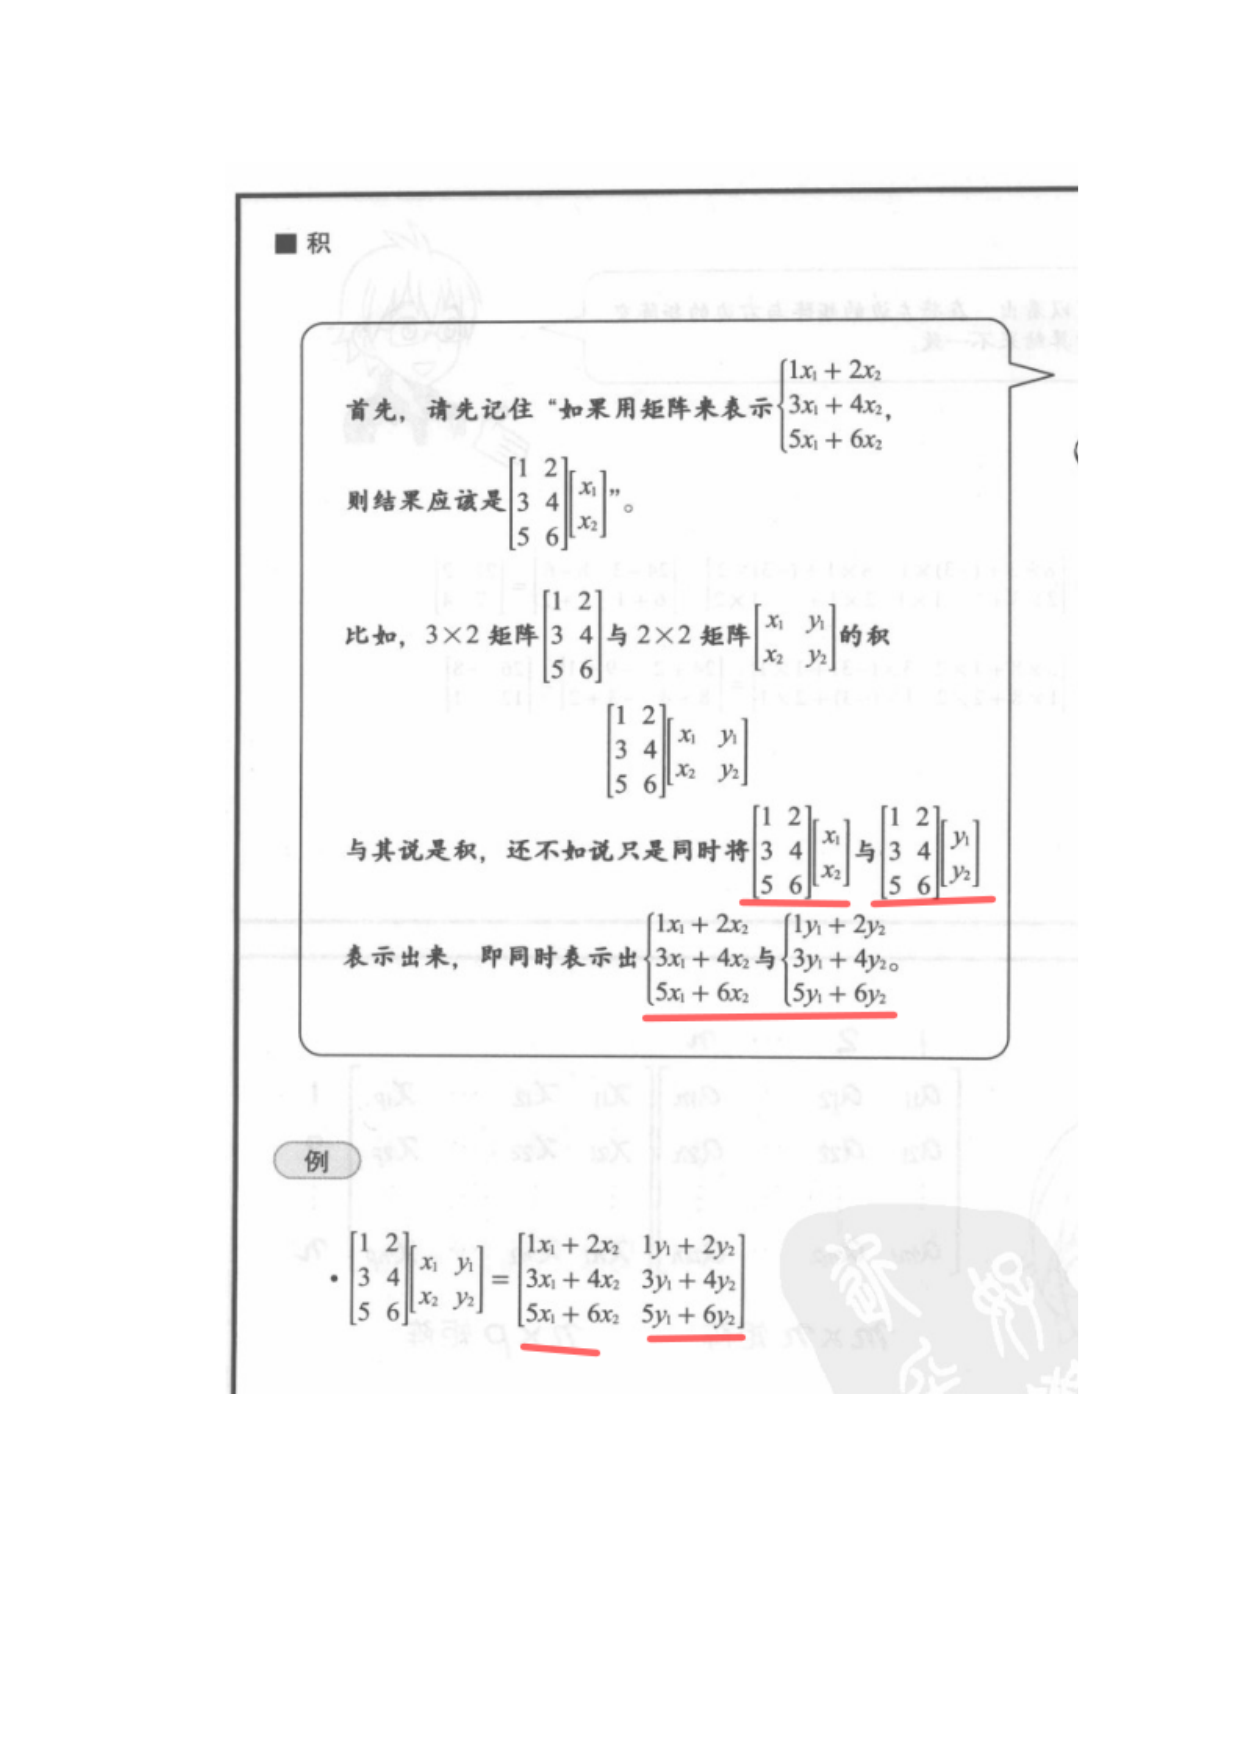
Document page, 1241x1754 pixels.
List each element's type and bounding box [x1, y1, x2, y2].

picture [225, 162, 1079, 1394]
